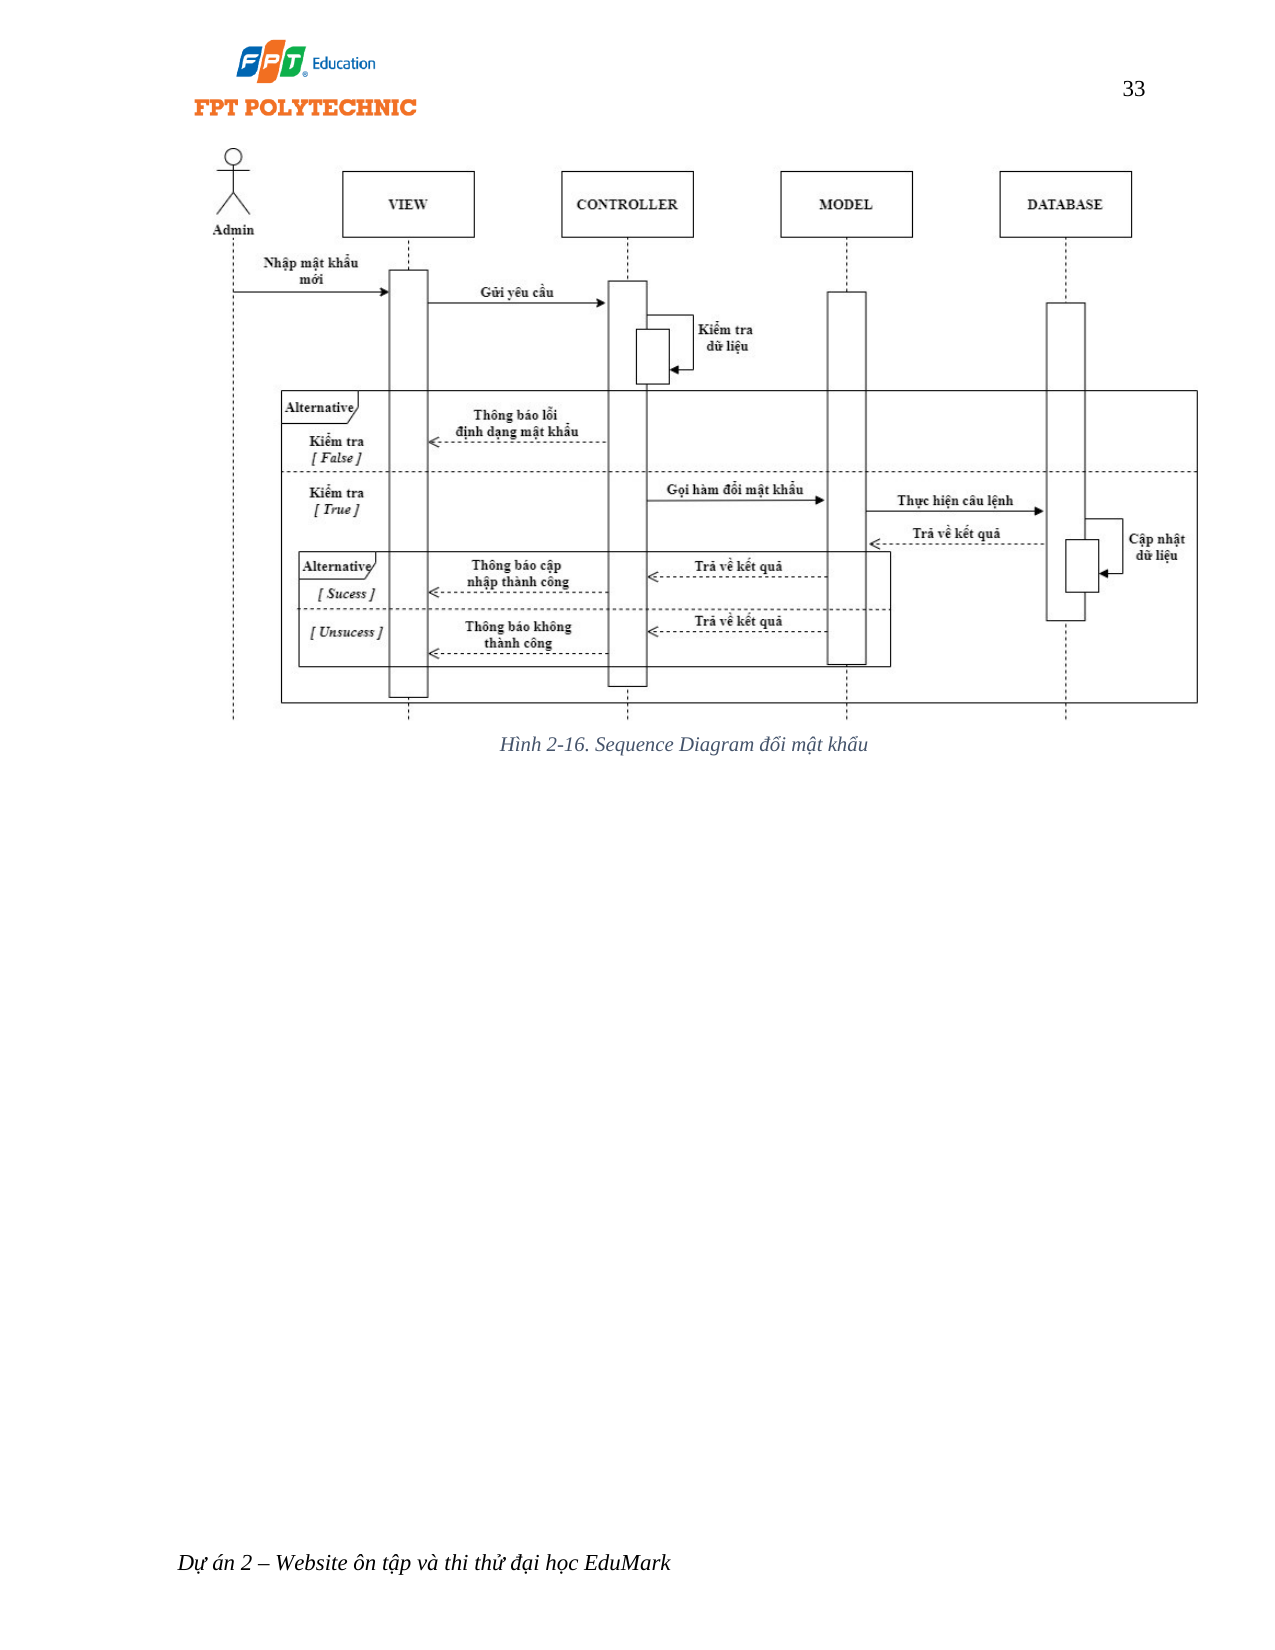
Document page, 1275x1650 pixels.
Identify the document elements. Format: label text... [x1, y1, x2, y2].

picture [194, 39, 417, 116]
text Hình 2-16. Sequence Diagram đổi mật khẩu [201, 732, 1169, 756]
picture [212, 148, 1199, 721]
